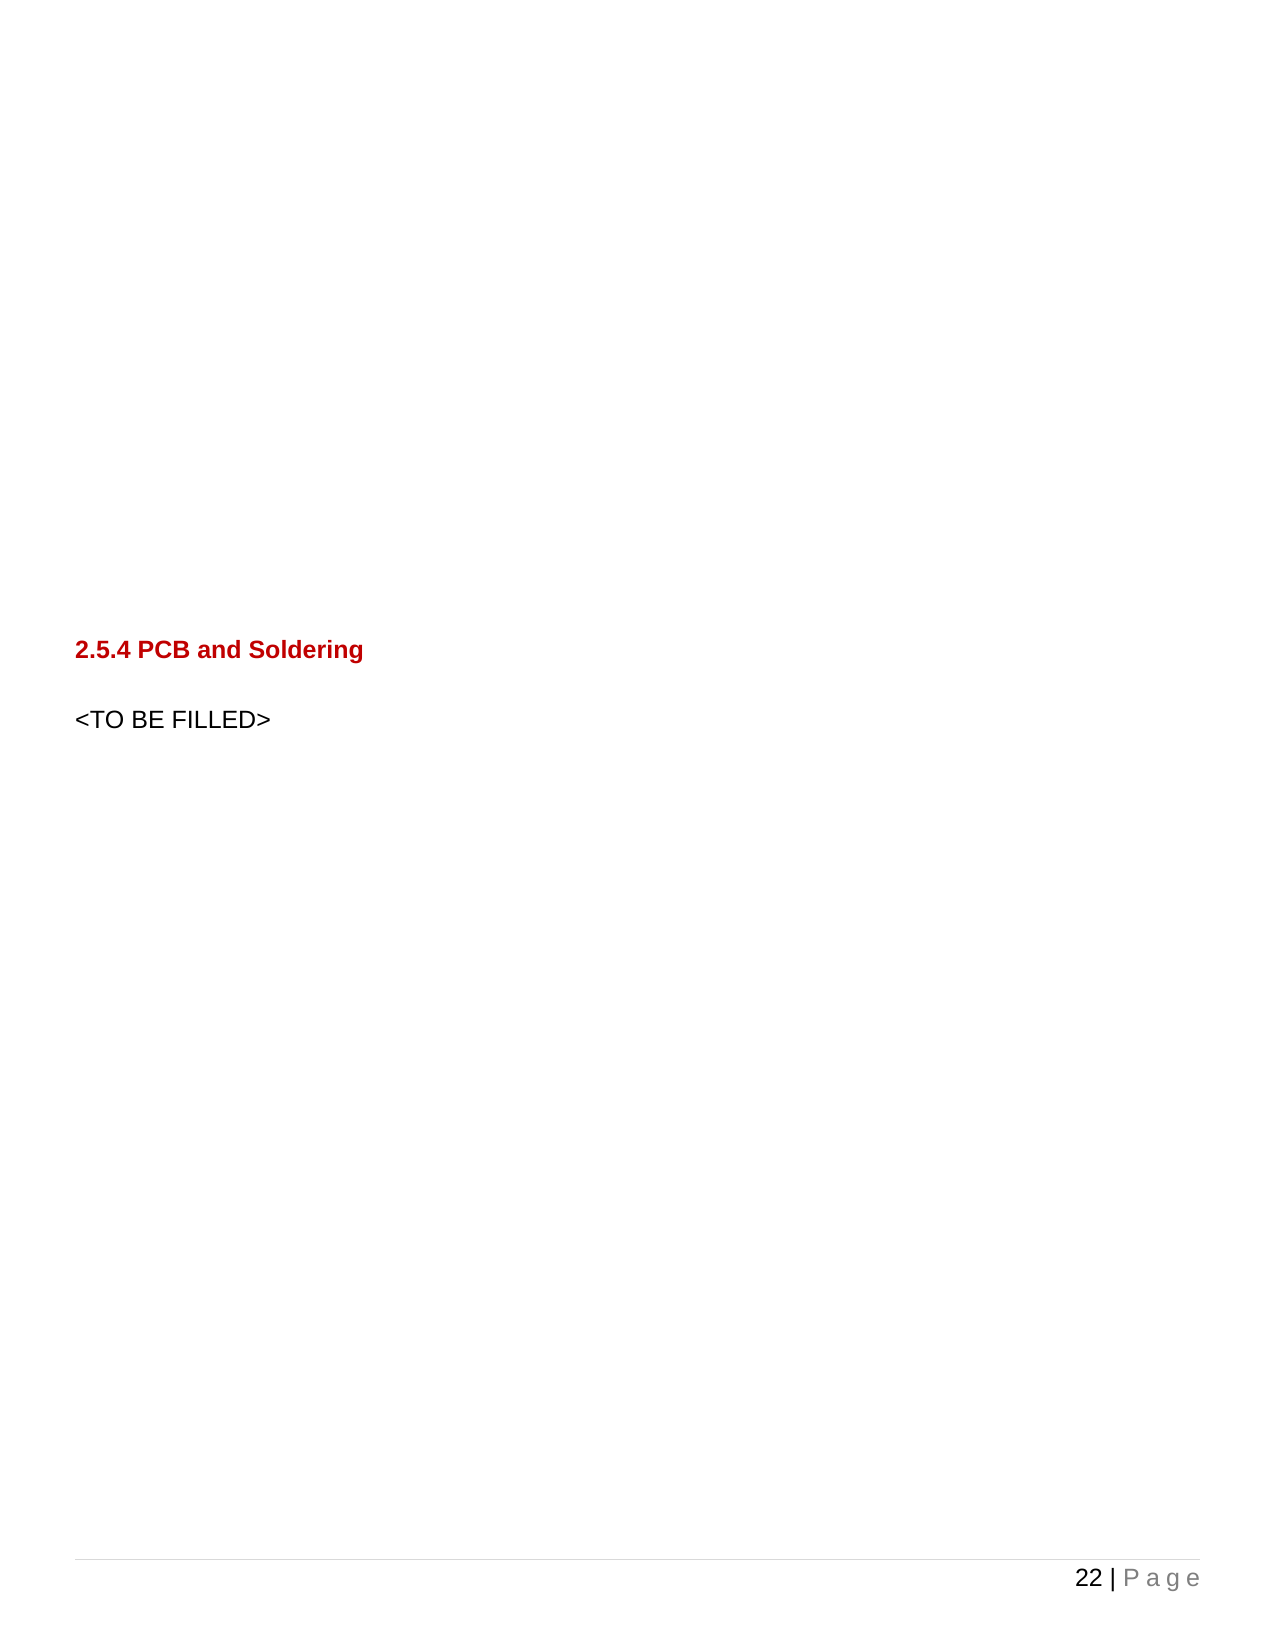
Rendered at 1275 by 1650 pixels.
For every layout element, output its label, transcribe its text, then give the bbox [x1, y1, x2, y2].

text <TO BE FILLED> [75, 705, 1200, 734]
subtitle 2.5.4 PCB and Soldering [75, 635, 1200, 664]
